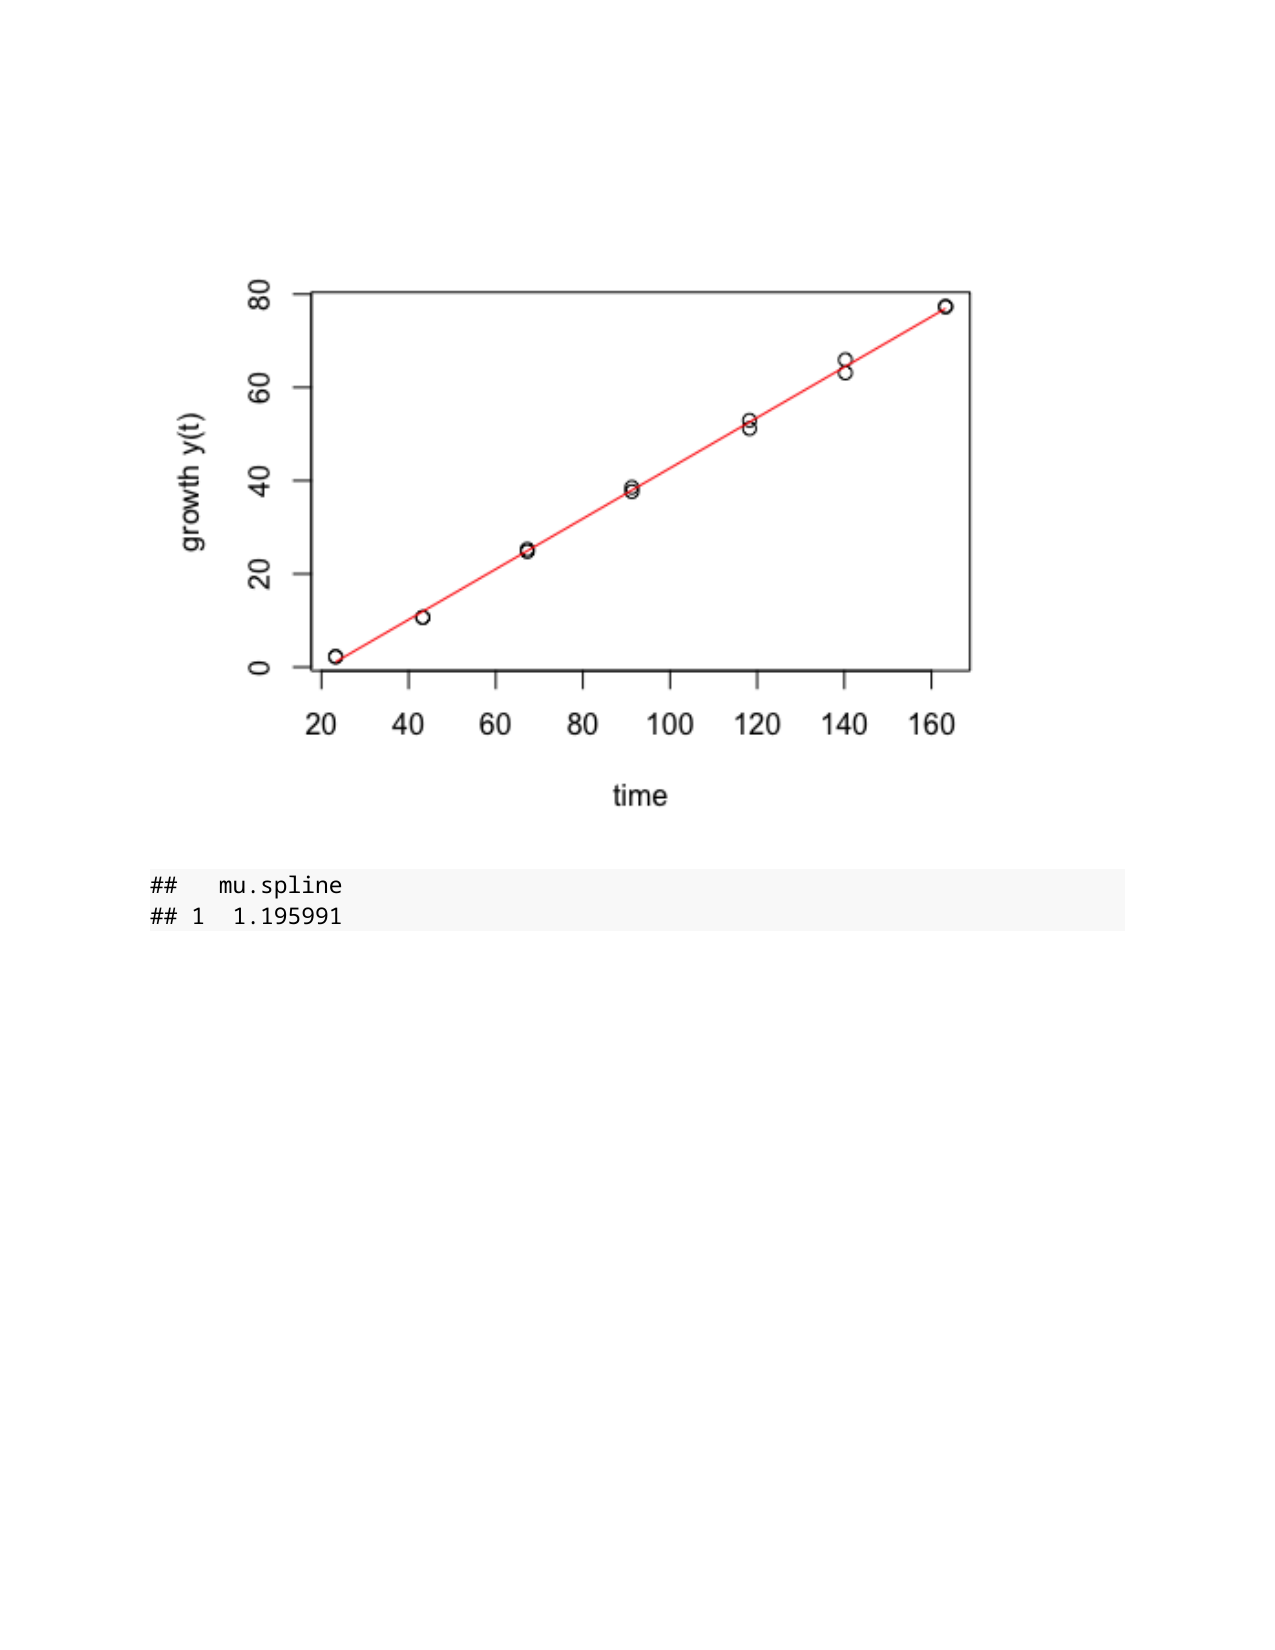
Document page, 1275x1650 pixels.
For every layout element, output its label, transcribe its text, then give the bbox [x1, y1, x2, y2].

picture [168, 150, 1044, 850]
text ## mu.spline ## 1 1.195991 [150, 869, 1125, 931]
